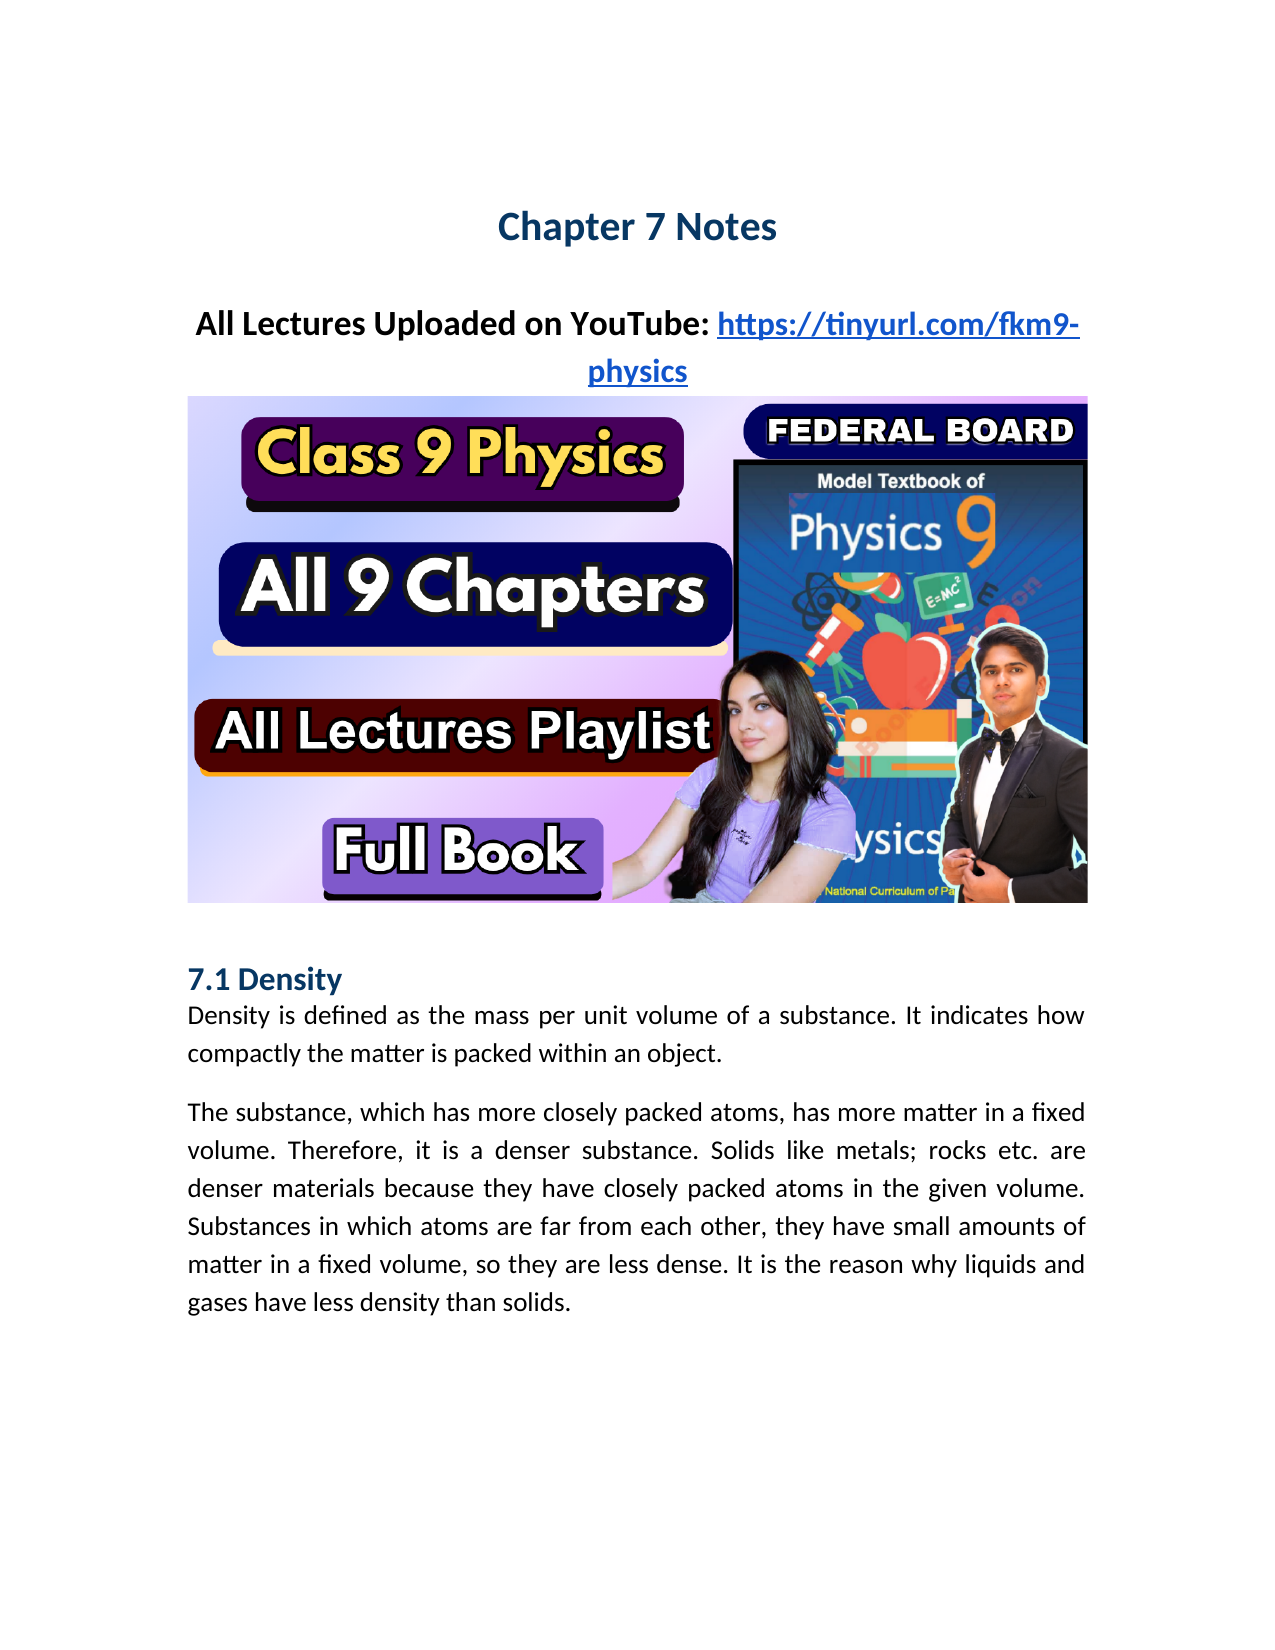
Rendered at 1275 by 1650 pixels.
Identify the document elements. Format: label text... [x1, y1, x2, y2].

text Density is defined as the mass per unit volume of a substance. It indicates how compactly the matter is packed within an object. [187, 998, 1087, 1069]
text All Lectures Uploaded on YouTube: https://tinyurl.com/fkm9-physics [187, 301, 1087, 391]
subtitle Chapter 7 Notes [187, 200, 1087, 251]
text The substance, which has more closely packed atoms, has more matter in a fixed volume. Therefore, it is a denser substance. Solids like metals; rocks etc. are denser materials because they have closely packed atoms in the given volume. Substances in which atoms are far from each other, they have small amounts of matter in a fixed volume, so they are less dense. It is the reason why liquids and gases have less density than solids. [187, 1095, 1087, 1318]
picture [187, 396, 1088, 903]
subtitle 7.1 Density [187, 958, 1087, 998]
